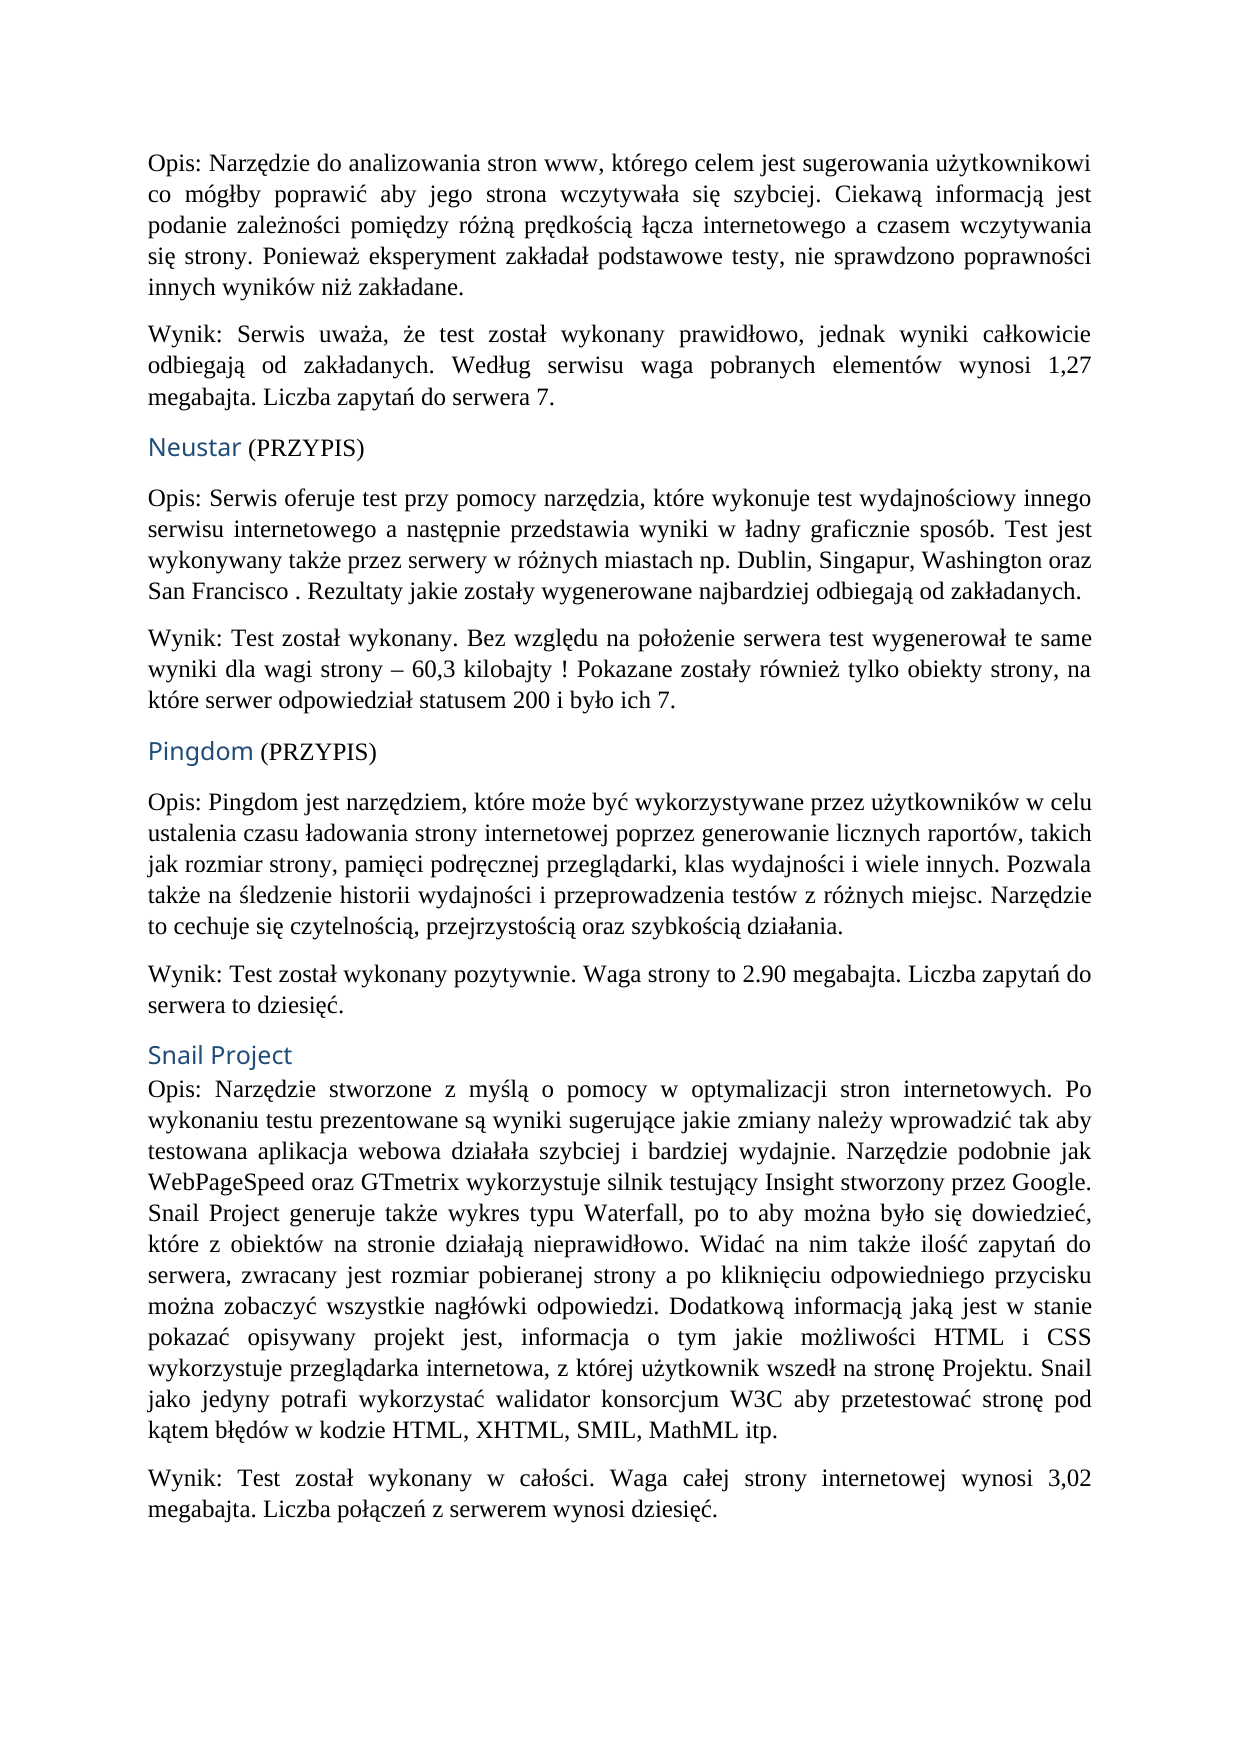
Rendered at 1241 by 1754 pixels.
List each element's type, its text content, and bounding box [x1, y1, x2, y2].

text Wynik: Test został wykonany. Bez względu na położenie serwera test wygenerował te same wyniki dla wagi strony – 60,3 kilobajty ! Pokazane zostały również tylko obiekty strony, na które serwer odpowiedział statusem 200 i było ich 7. [148, 623, 1093, 714]
text Wynik: Test został wykonany w całości. Waga całej strony internetowej wynosi 3,02 megabajta. Liczba połączeń z serwerem wynosi dziesięć. [148, 1463, 1093, 1523]
text Opis: Narzędzie stworzone z myślą o pomocy w optymalizacji stron internetowych. Po wykonaniu testu prezentowane są wyniki sugerujące jakie zmiany należy wprowadzić tak aby testowana aplikacja webowa działała szybciej i bardziej wydajnie. Narzędzie podobnie jak WebPageSpeed oraz GTmetrix wykorzystuje silnik testujący Insight stworzony przez Google. Snail Project generuje także wykres typu Waterfall, po to aby można było się dowiedzieć, które z obiektów na stronie działają nieprawidłowo. Widać na nim także ilość zapytań do serwera, zwracany jest rozmiar pobieranej strony a po kliknięciu odpowiedniego przycisku można zobaczyć wszystkie nagłówki odpowiedzi. Dodatkową informacją jaką jest w stanie pokazać opisywany projekt jest, informacja o tym jakie możliwości HTML i CSS wykorzystuje przeglądarka internetowa, z której użytkownik wszedł na stronę Projektu. Snail jako jedyny potrafi wykorzystać walidator konsorcjum W3C aby przetestować stronę pod kątem błędów w kodzie HTML, XHTML, SMIL, MathML itp. [148, 1074, 1093, 1444]
text Neustar (PRZYPIS) [148, 429, 1093, 463]
text Opis: Narzędzie do analizowania stron www, którego celem jest sugerowania użytkownikowi co mógłby poprawić aby jego strona wczytywała się szybciej. Ciekawą informacją jest podanie zależności pomiędzy różną prędkością łącza internetowego a czasem wczytywania się strony. Ponieważ eksperyment zakładał podstawowe testy, nie sprawdzono poprawności innych wyników niż zakładane. [148, 148, 1093, 301]
text Wynik: Serwis uważa, że test został wykonany prawidłowo, jednak wyniki całkowicie odbiegają od zakładanych. Według serwisu waga pobranych elementów wynosi 1,27 megabajta. Liczba zapytań do serwera 7. [148, 319, 1093, 410]
subtitle Snail Project [148, 1037, 1093, 1071]
text Opis: Pingdom jest narzędziem, które może być wykorzystywane przez użytkowników w celu ustalenia czasu ładowania strony internetowej poprzez generowanie licznych raportów, takich jak rozmiar strony, pamięci podręcznej przeglądarki, klas wydajności i wiele innych. Pozwala także na śledzenie historii wydajności i przeprowadzenia testów z różnych miejsc. Narzędzie to cechuje się czytelnością, przejrzystością oraz szybkością działania. [148, 787, 1093, 940]
text Wynik: Test został wykonany pozytywnie. Waga strony to 2.90 megabajta. Liczba zapytań do serwera to dziesięć. [148, 959, 1093, 1018]
text Opis: Serwis oferuje test przy pomocy narzędzia, które wykonuje test wydajnościowy innego serwisu internetowego a następnie przedstawia wyniki w ładny graficznie sposób. Test jest wykonywany także przez serwery w różnych miastach np. Dublin, Singapur, Washington oraz San Francisco . Rezultaty jakie zostały wygenerowane najbardziej odbiegają od zakładanych. [148, 483, 1093, 604]
text Pingdom (PRZYPIS) [148, 733, 1093, 767]
